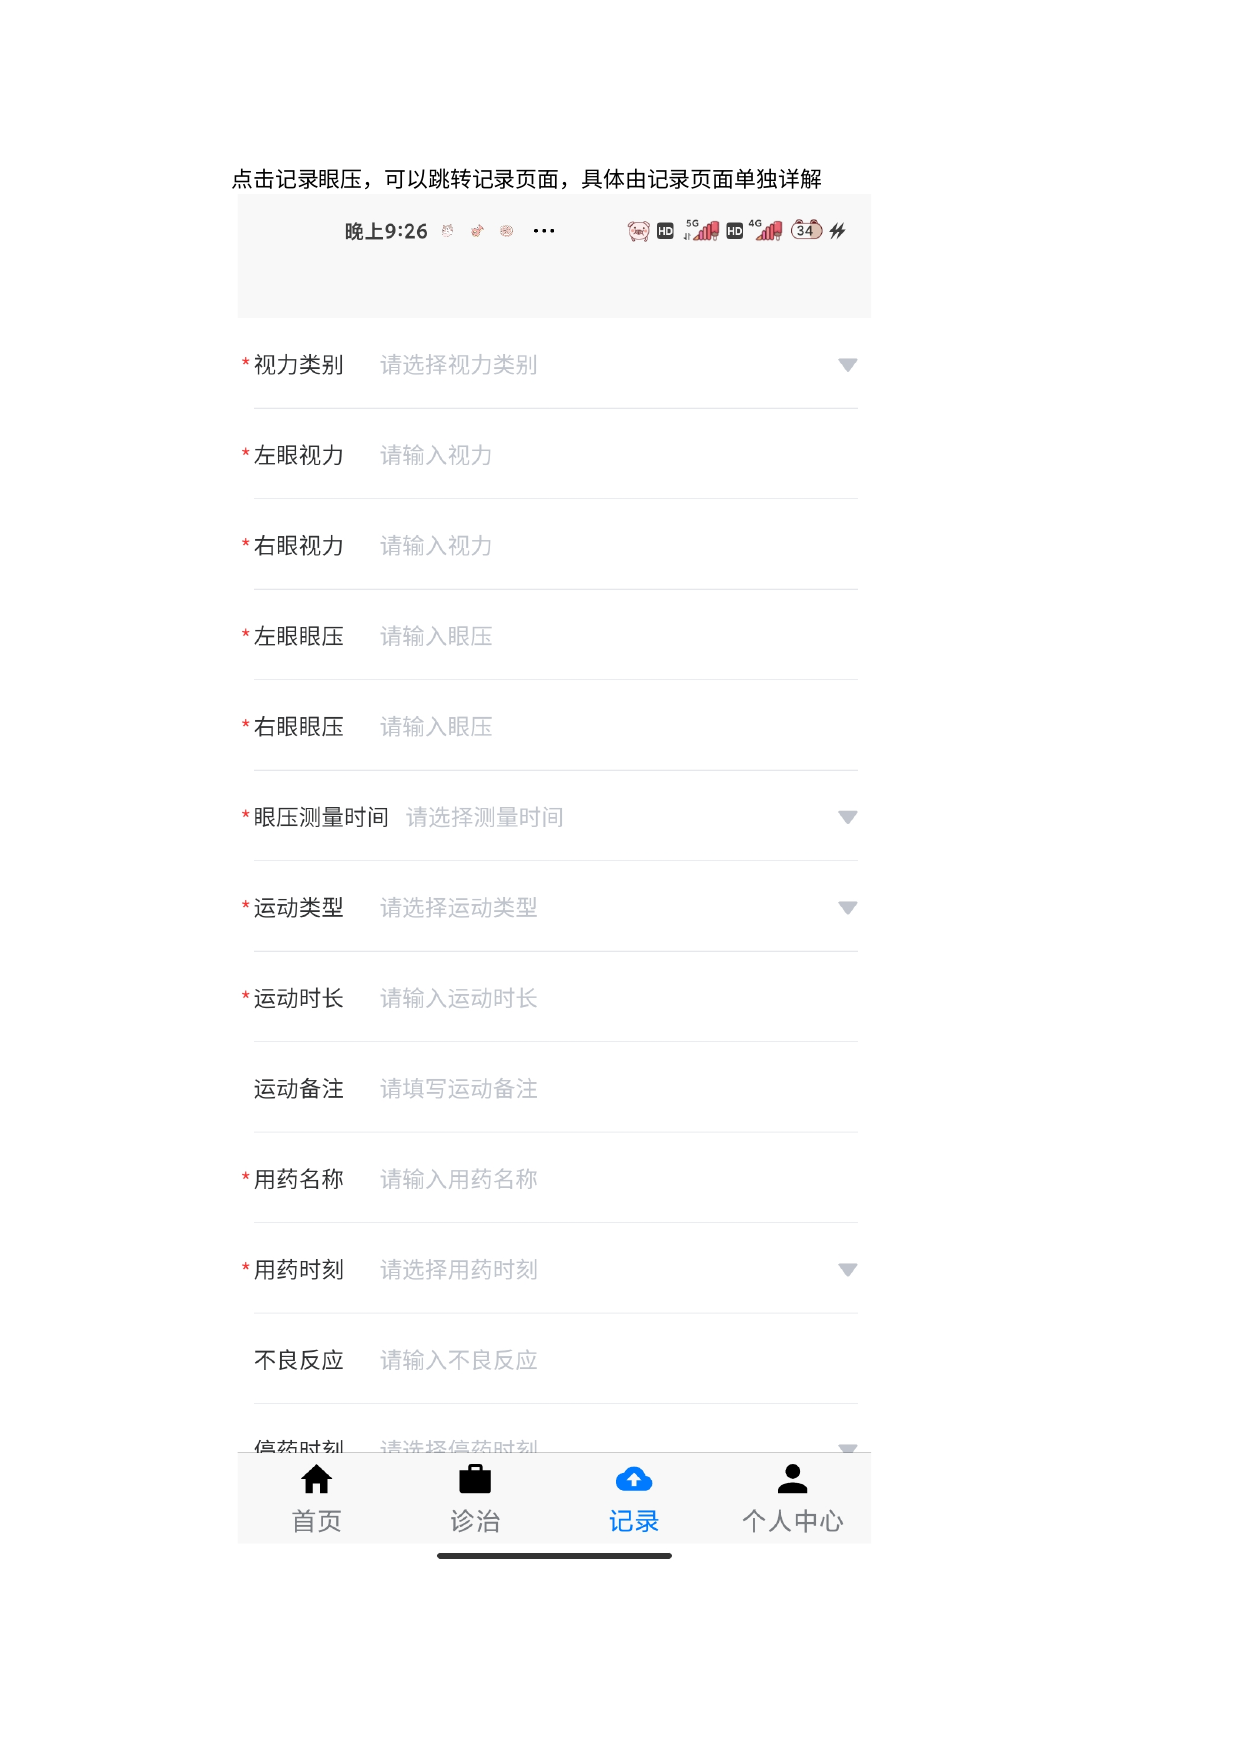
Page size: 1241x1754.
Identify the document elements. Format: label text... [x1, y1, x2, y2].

text 点击记录眼压，可以跳转记录页面，具体由记录页面单独详解 [187, 162, 1053, 194]
picture [237, 194, 872, 1569]
